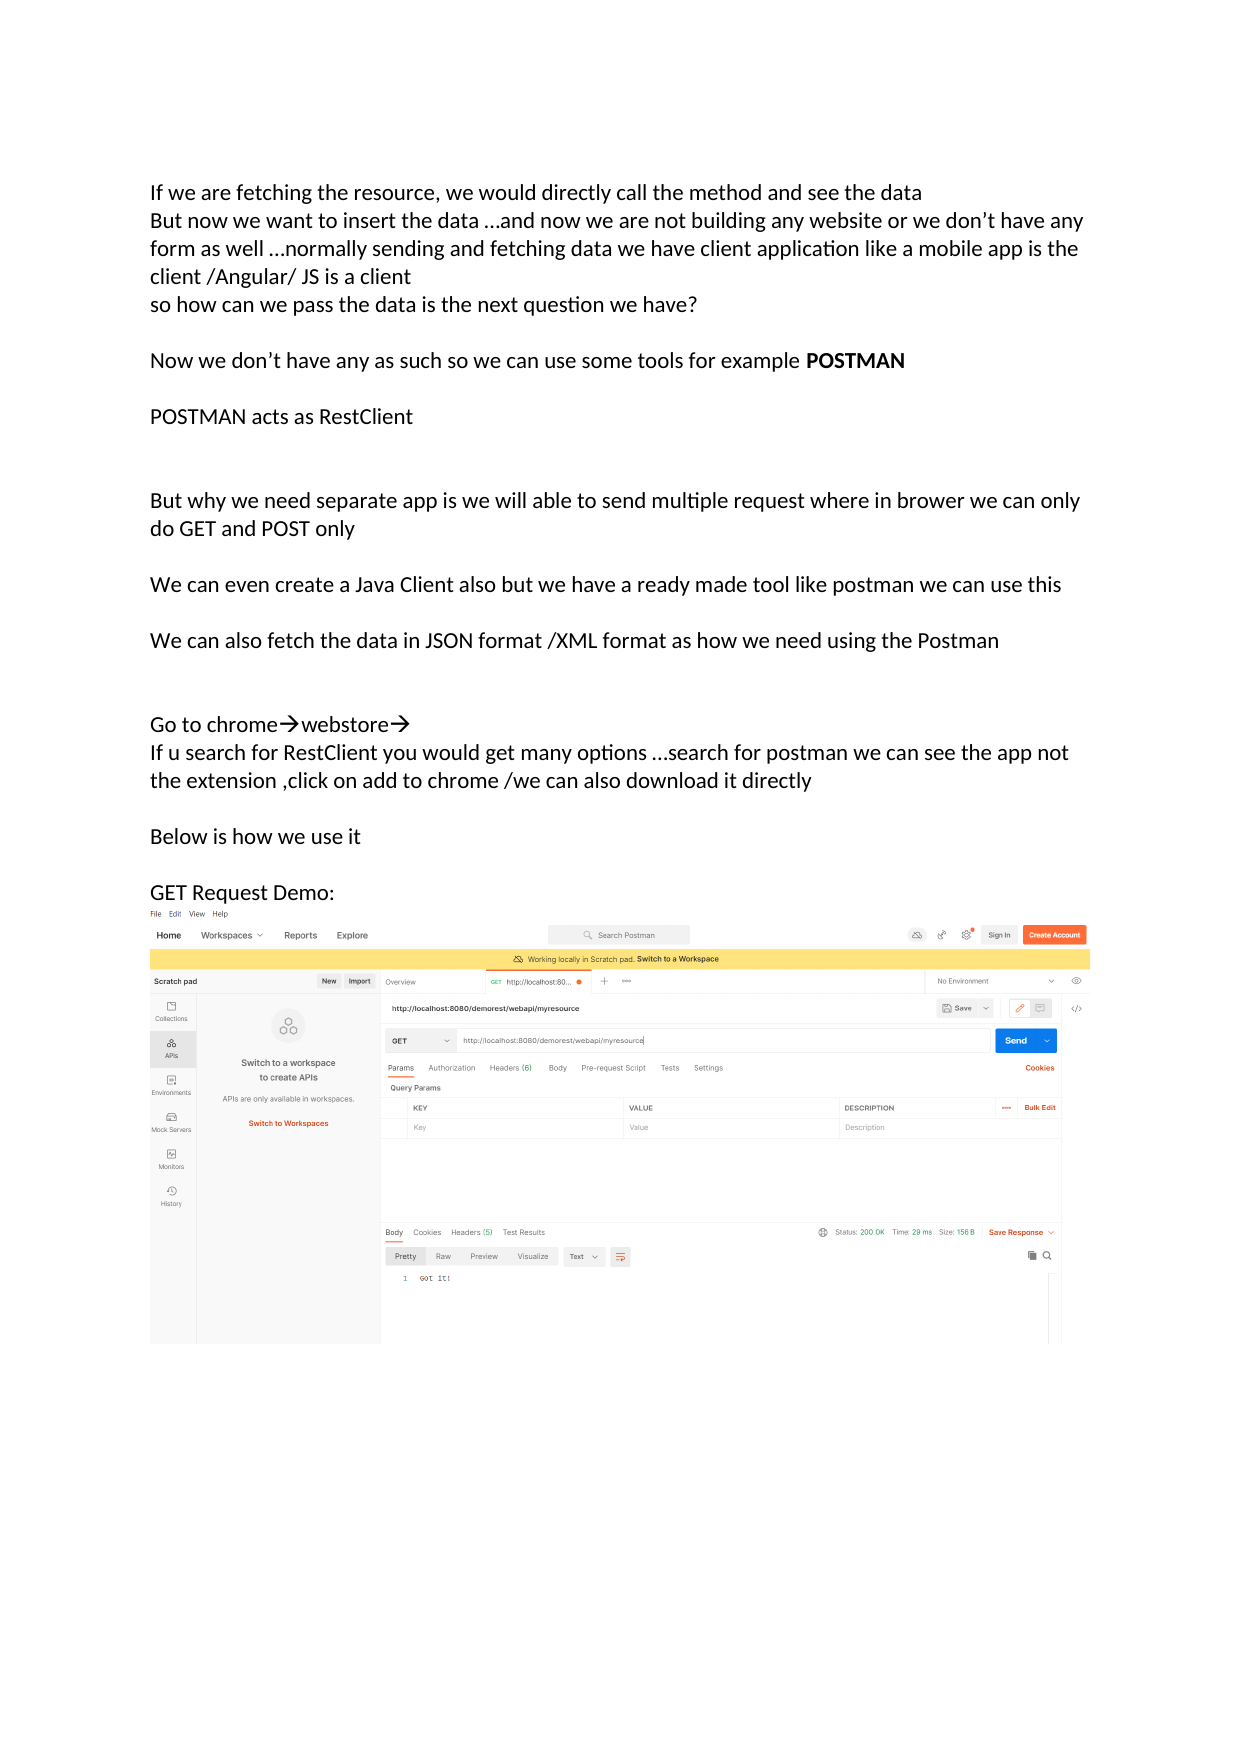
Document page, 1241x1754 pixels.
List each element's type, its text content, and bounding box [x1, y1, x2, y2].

text GET Request Demo: [150, 878, 1090, 906]
text If we are fetching the resource, we would directly call the method and see the data [150, 178, 1090, 206]
text But why we need separate app is we will able to send multiple request where in brower we can only do GET and POST only [150, 486, 1090, 542]
text Now we don’t have any as such so we can use some tools for example POSTMAN [150, 346, 1090, 374]
text If u search for RestClient you would get many options …search for postman we can see the app not the extension ,click on add to chrome /we can also download it directly [150, 738, 1090, 794]
text We can even create a Java Client also but we have a ready made tool like postman we can use this [150, 570, 1090, 598]
text so how can we pass the data is the next question we have? [150, 290, 1090, 318]
text Go to chromewebstore [150, 710, 1090, 738]
text POSTMAN acts as RestClient [150, 402, 1090, 430]
picture [150, 906, 1091, 1344]
text We can also fetch the data in JSON format /XML format as how we need using the Postman [150, 626, 1090, 654]
text But now we want to insert the data …and now we are not building any website or we don’t have any form as well …normally sending and fetching data we have client application like a mobile app is the client /Angular/ JS is a client [150, 206, 1090, 290]
text Below is how we use it [150, 822, 1090, 851]
